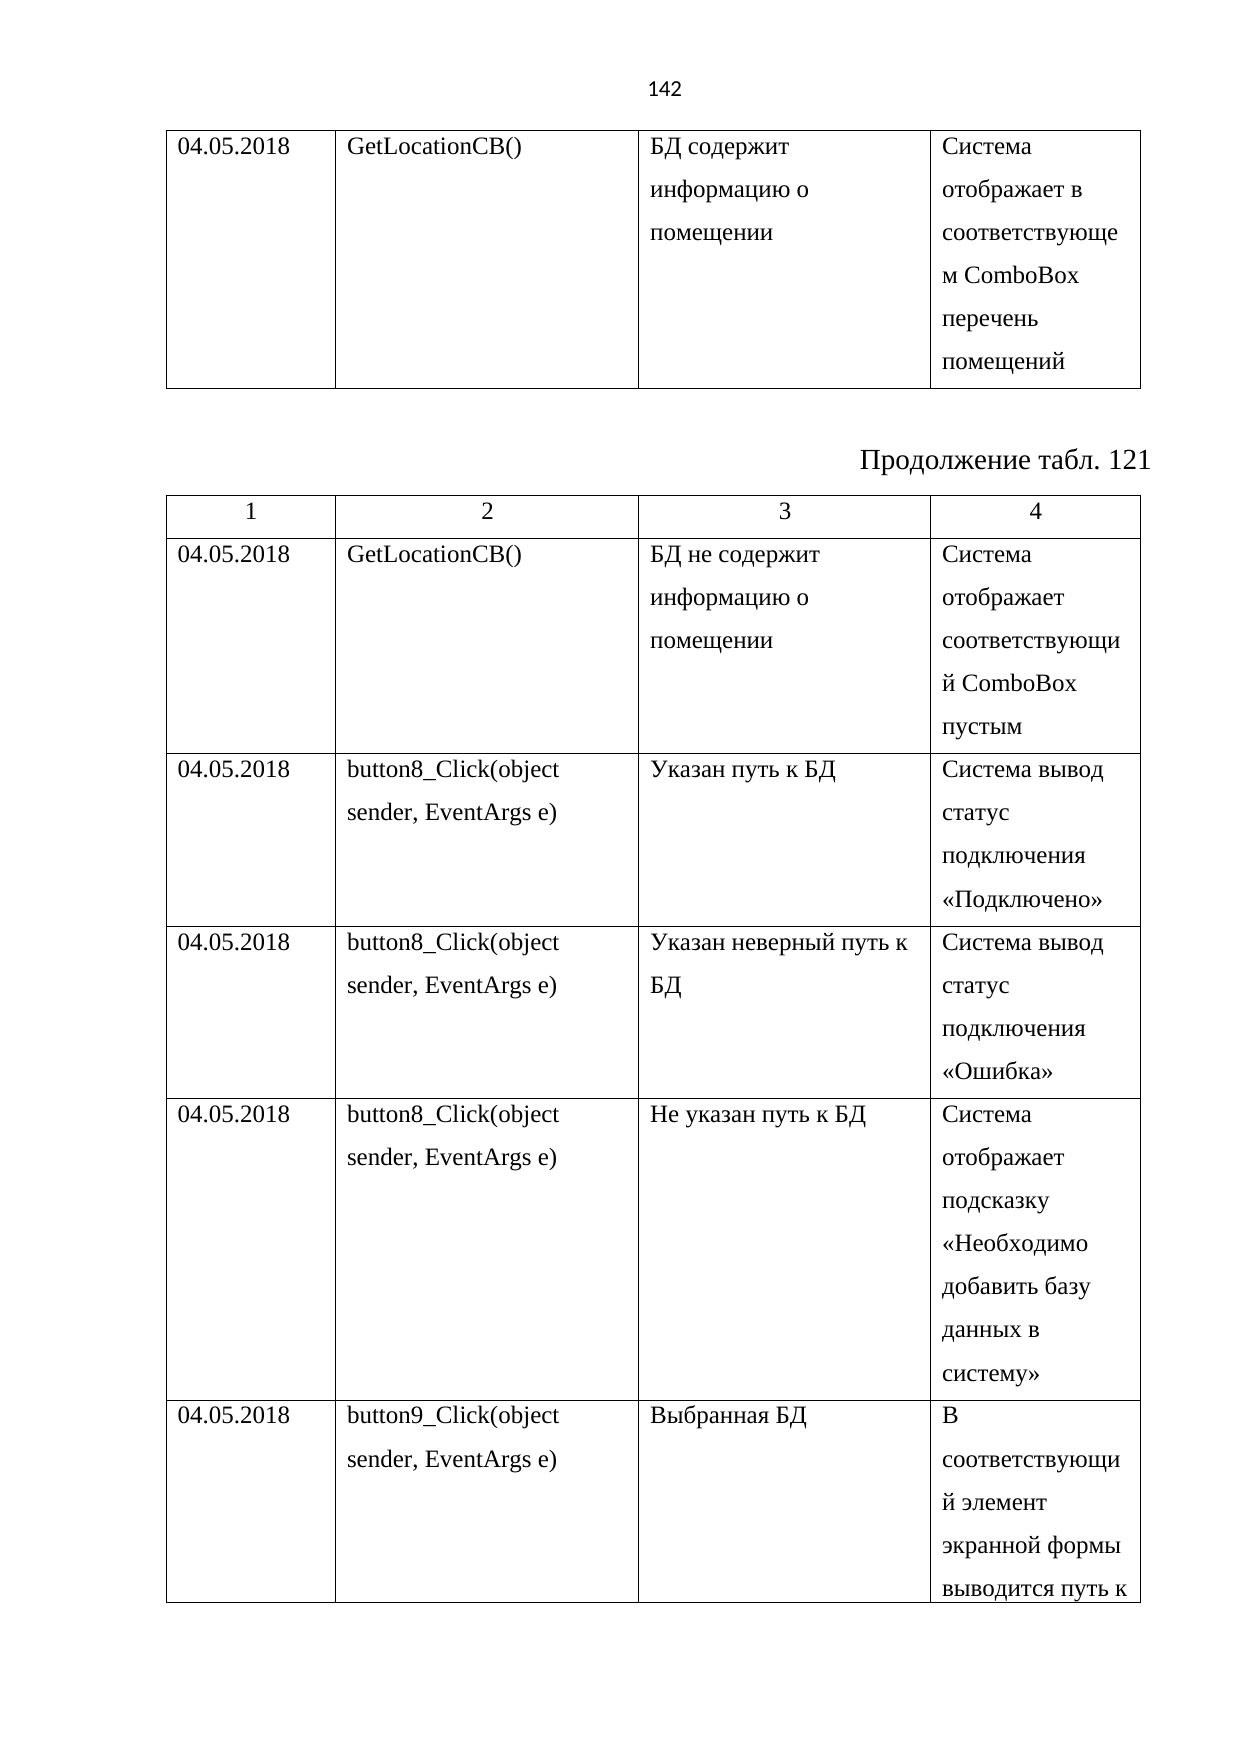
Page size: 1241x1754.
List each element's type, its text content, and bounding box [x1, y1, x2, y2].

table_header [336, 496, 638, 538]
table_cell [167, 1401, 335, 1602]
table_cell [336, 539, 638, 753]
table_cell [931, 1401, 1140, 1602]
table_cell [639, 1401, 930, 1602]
text Продолжение табл. 121 [177, 442, 1152, 476]
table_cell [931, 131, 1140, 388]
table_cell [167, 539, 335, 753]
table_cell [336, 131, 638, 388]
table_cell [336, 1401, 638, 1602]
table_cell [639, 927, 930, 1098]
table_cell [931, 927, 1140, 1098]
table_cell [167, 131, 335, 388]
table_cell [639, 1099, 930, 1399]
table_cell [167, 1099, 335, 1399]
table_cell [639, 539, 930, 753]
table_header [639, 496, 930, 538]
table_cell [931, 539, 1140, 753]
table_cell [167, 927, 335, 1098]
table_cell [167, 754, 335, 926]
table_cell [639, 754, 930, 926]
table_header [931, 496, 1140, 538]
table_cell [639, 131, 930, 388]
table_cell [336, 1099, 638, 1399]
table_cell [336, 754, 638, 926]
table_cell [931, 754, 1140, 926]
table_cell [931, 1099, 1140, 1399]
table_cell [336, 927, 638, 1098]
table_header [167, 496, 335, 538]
